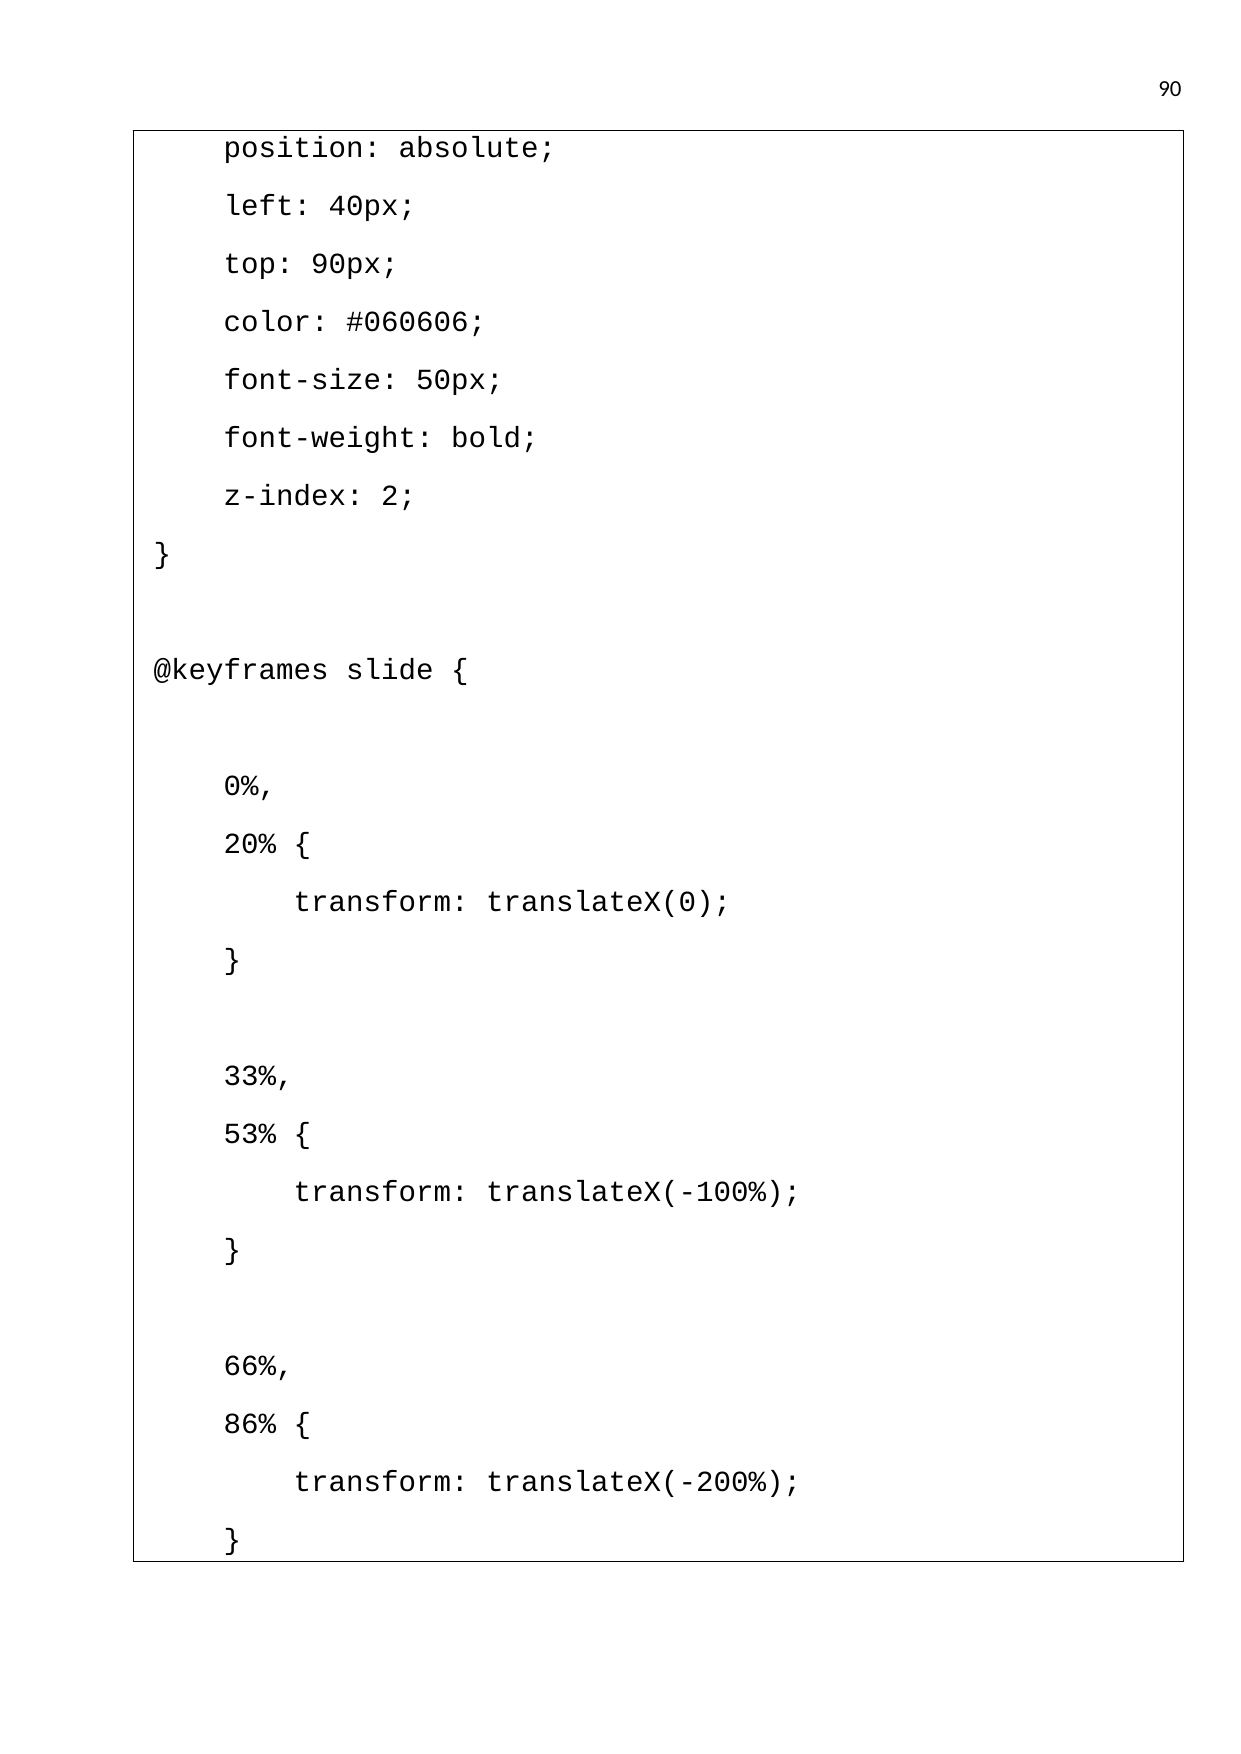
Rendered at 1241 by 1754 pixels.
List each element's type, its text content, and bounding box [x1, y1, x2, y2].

text transform: translateX(0); [134, 884, 1183, 920]
text font-size: 50px; [134, 362, 1183, 398]
text 33%, [134, 1058, 1183, 1094]
text z-index: 2; [134, 478, 1183, 514]
text } [134, 942, 1183, 978]
text 53% { [134, 1116, 1183, 1152]
text position: absolute; [134, 131, 1183, 166]
text transform: translateX(-100%); [134, 1174, 1183, 1210]
text 86% { [134, 1406, 1183, 1442]
text transform: translateX(-200%); [134, 1464, 1183, 1501]
text color: #060606; [134, 304, 1183, 340]
text 20% { [134, 826, 1183, 862]
text @keyframes slide { [134, 652, 1183, 688]
text 0%, [134, 768, 1183, 804]
text } [134, 1522, 1183, 1561]
text 66%, [134, 1348, 1183, 1384]
text left: 40px; [134, 188, 1183, 224]
text } [134, 536, 1183, 572]
text font-weight: bold; [134, 420, 1183, 456]
text } [134, 1232, 1183, 1268]
text top: 90px; [134, 246, 1183, 282]
